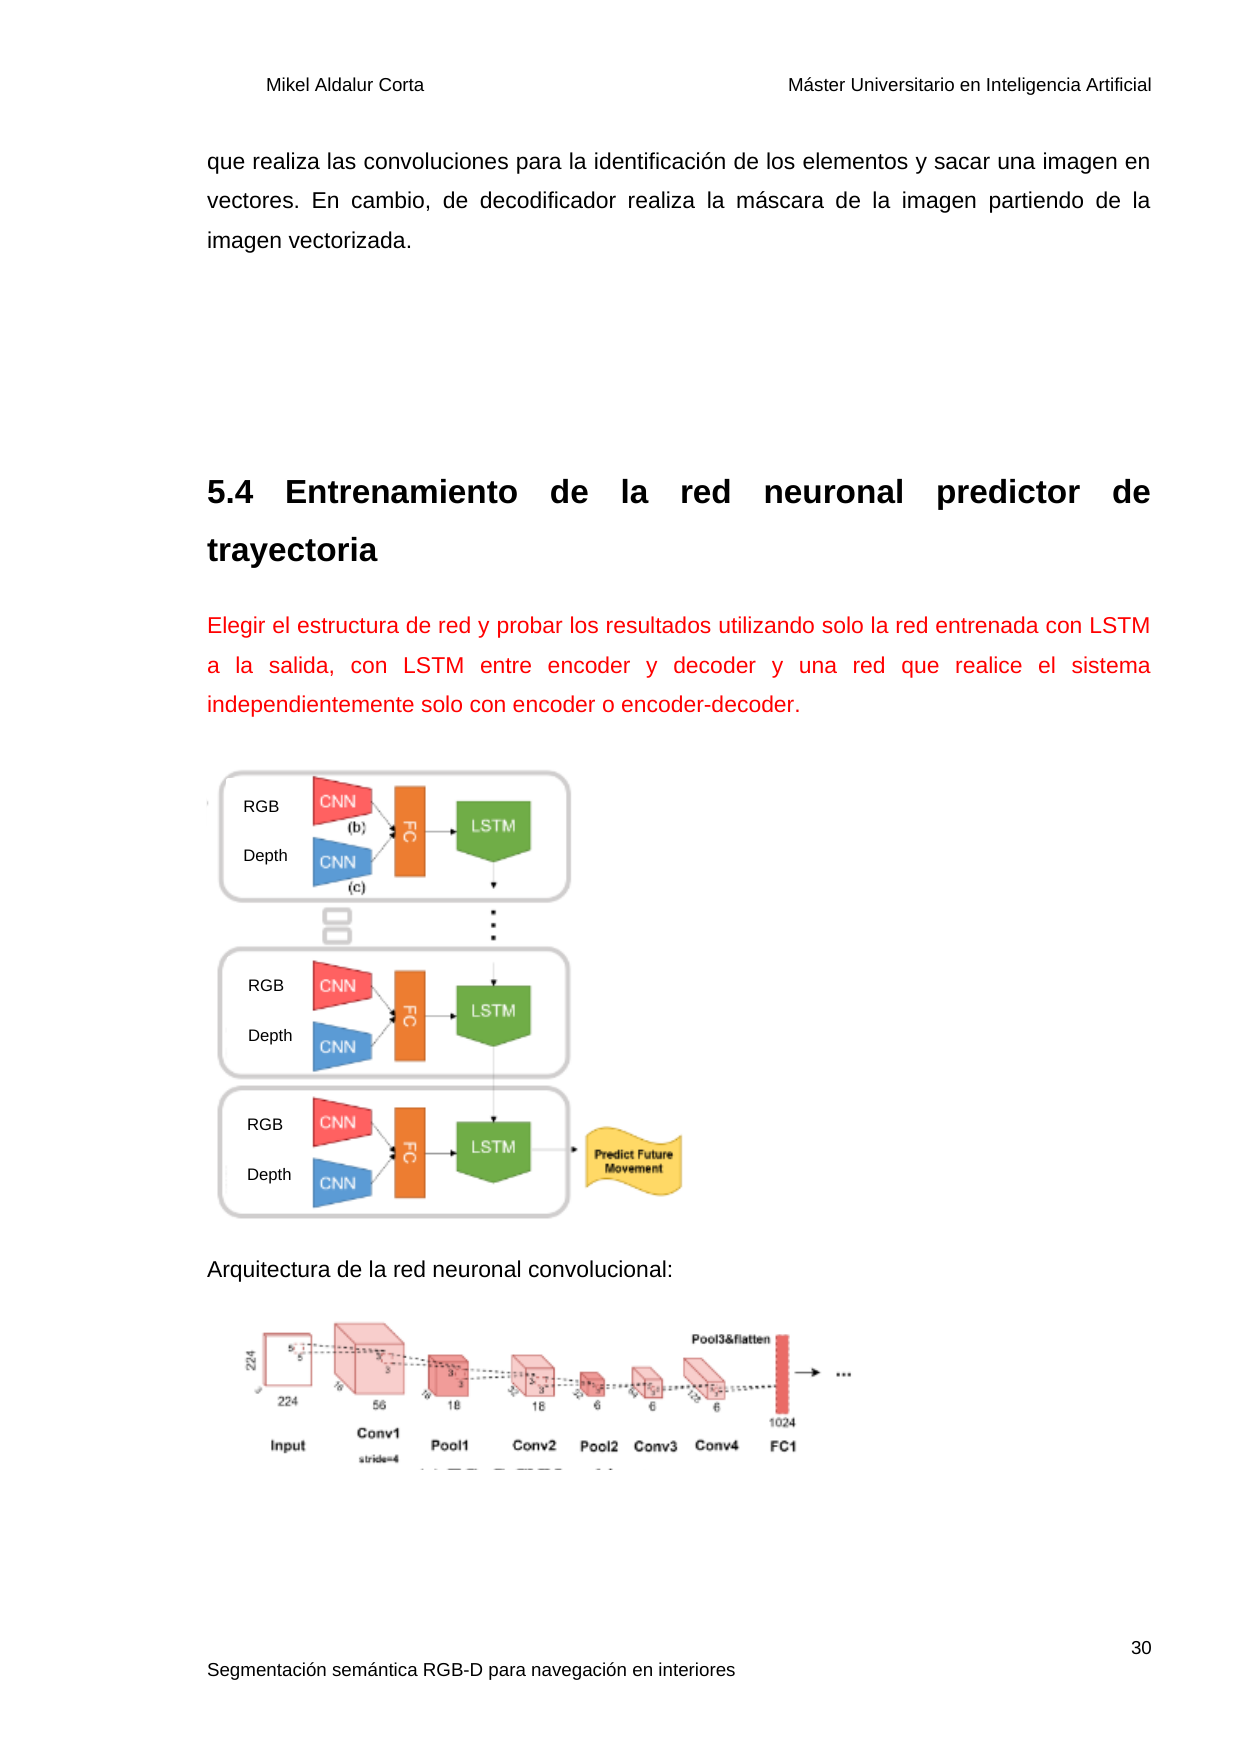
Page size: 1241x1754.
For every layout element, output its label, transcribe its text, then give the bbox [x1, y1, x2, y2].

picture [206, 1316, 1053, 1470]
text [207, 148, 1152, 253]
text Elegir el estructura de red y probar los resultados utilizando solo la red entrenada con LSTM a la salida, con LSTM entre encoder y decoder y una red que realice el sistema independientemente solo con encoder o encoder-decoder. [207, 612, 1152, 718]
subtitle 5.4 Entrenamiento de la red neuronal predictor de trayectoria [207, 472, 1152, 568]
picture [206, 751, 695, 1222]
text Arquitectura de la red neuronal convolucional: [207, 1256, 1152, 1282]
